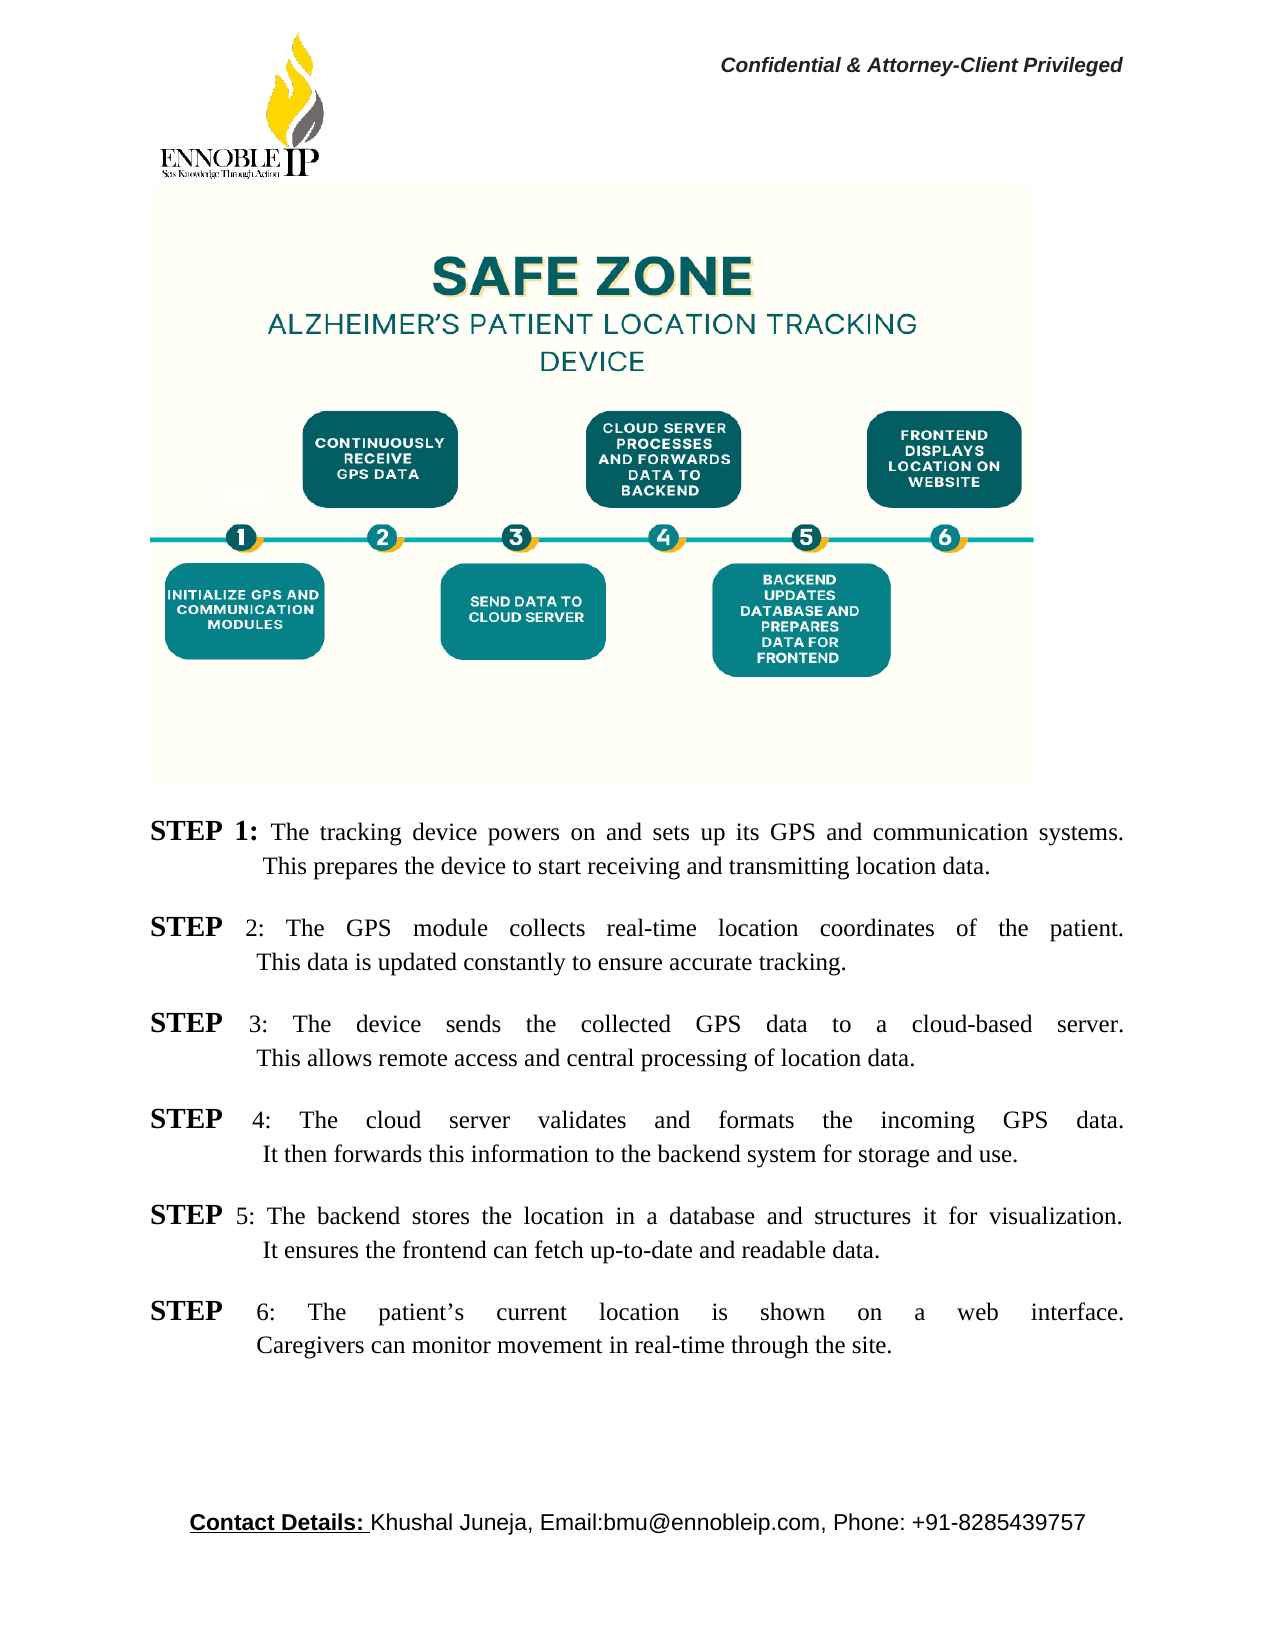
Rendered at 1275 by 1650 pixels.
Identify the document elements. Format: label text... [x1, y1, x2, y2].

text STEP 2: The GPS module collects real-time location coordinates of the patient. This data is updated constantly to ensure accurate tracking. [150, 909, 1125, 976]
picture [150, 26, 1034, 785]
text STEP 5: The backend stores the location in a database and structures it for visualization. It ensures the frontend can fetch up-to-date and readable data. [150, 1197, 1125, 1263]
text STEP 6: The patient’s current location is shown on a web interface. Caregivers can monitor movement in real-time through the site. [150, 1293, 1125, 1359]
text STEP 4: The cloud server validates and formats the incoming GPS data. It then forwards this information to the backend system for storage and use. [150, 1101, 1125, 1168]
text STEP 3: The device sends the collected GPS data to a cloud-based server. This allows remote access and central processing of location data. [150, 1005, 1125, 1072]
text STEP 1: The tracking device powers on and sets up its GPS and communication systems. This prepares the device to start receiving and transmitting location data. [150, 813, 1125, 880]
